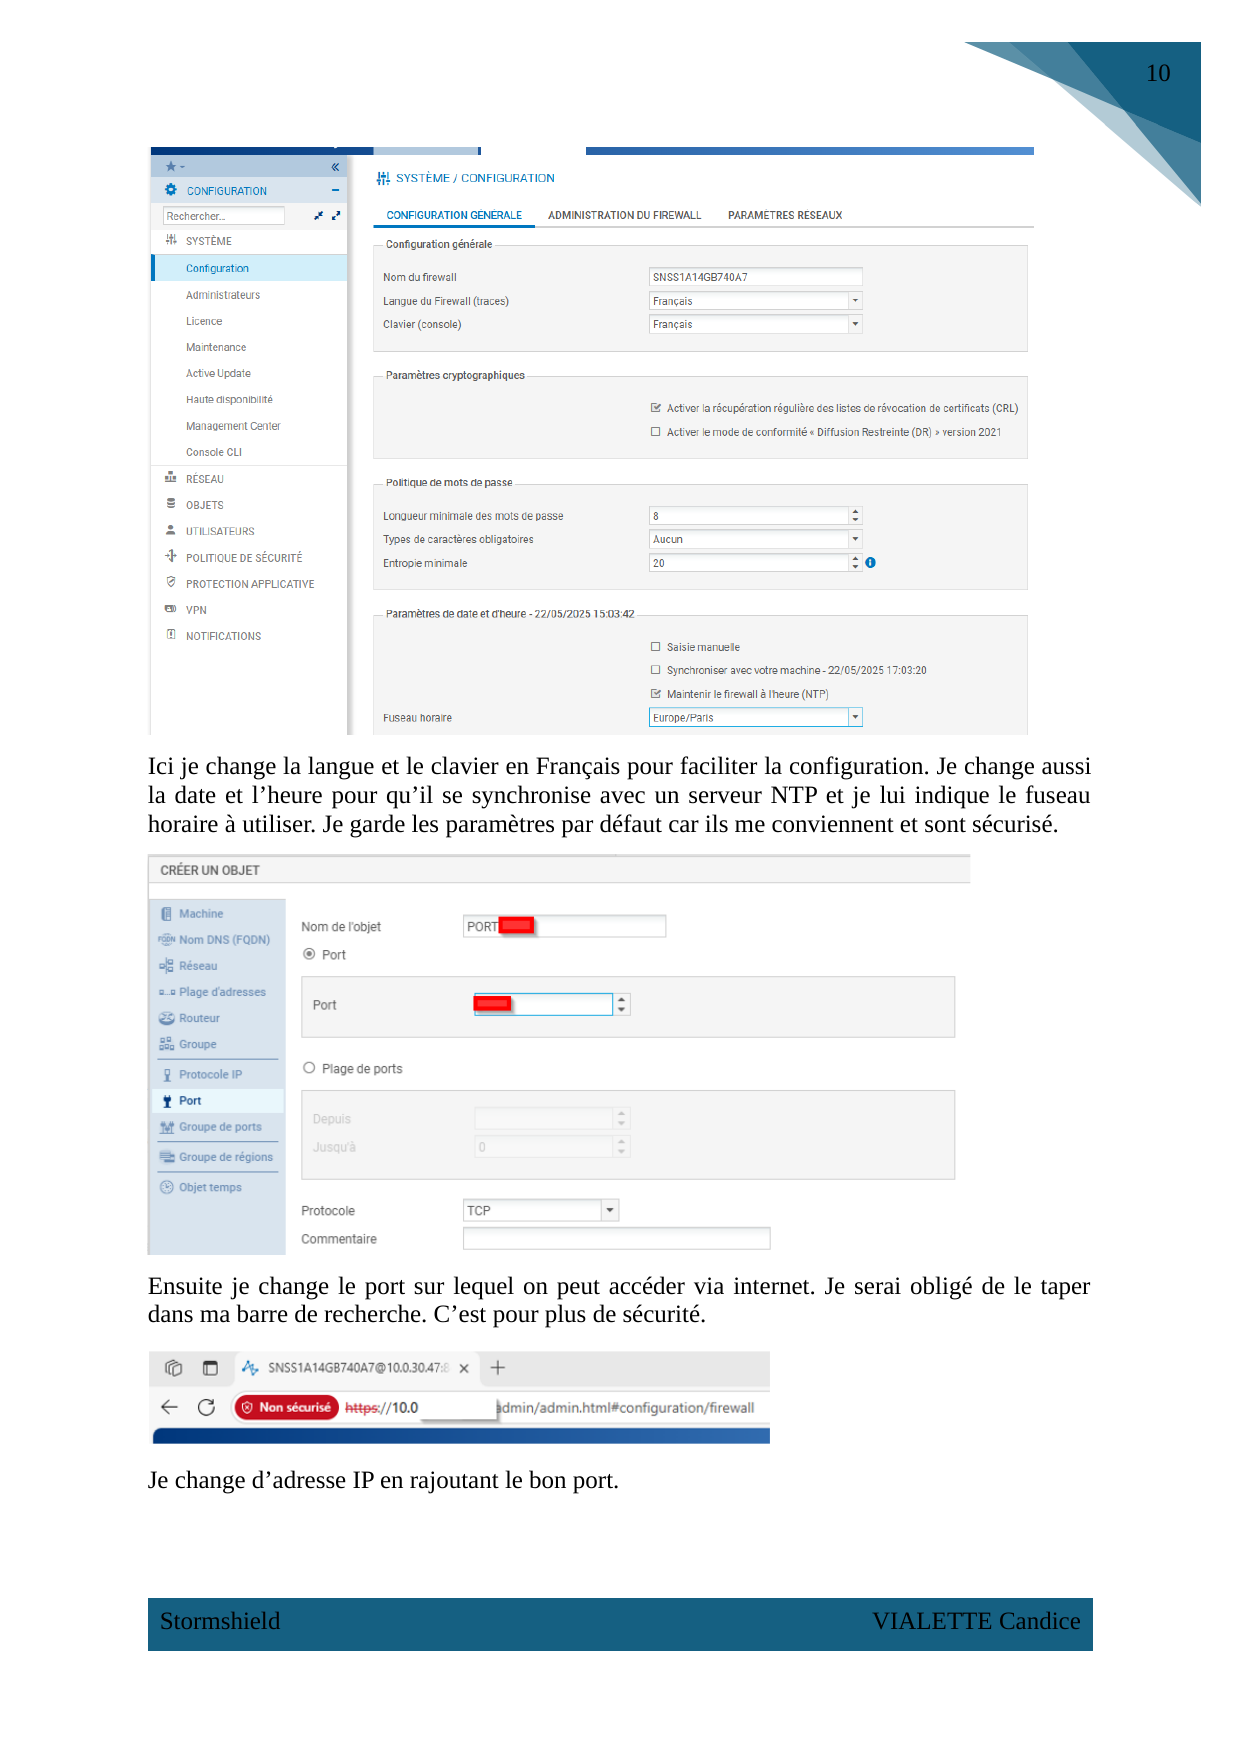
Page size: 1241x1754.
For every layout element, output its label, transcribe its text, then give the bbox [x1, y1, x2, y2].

picture [147, 42, 1201, 735]
picture [147, 1345, 771, 1449]
text Je change d’adresse IP en rajoutant le bon port. [148, 1465, 1093, 1493]
picture [147, 854, 971, 1255]
text Ensuite je change le port sur lequel on peut accéder via internet. Je serai obligé de le taper dans ma barre de recherche. C’est pour plus de sécurité. [148, 1271, 1093, 1328]
text Ici je change la langue et le clavier en Français pour faciliter la configuration. Je change aussi la date et l’heure pour qu’il se synchronise avec un serveur NTP et je lui indique le fuseau horaire à utiliser. Je garde les paramètres par défaut car ils me conviennent et sont sécurisé. [148, 751, 1093, 837]
